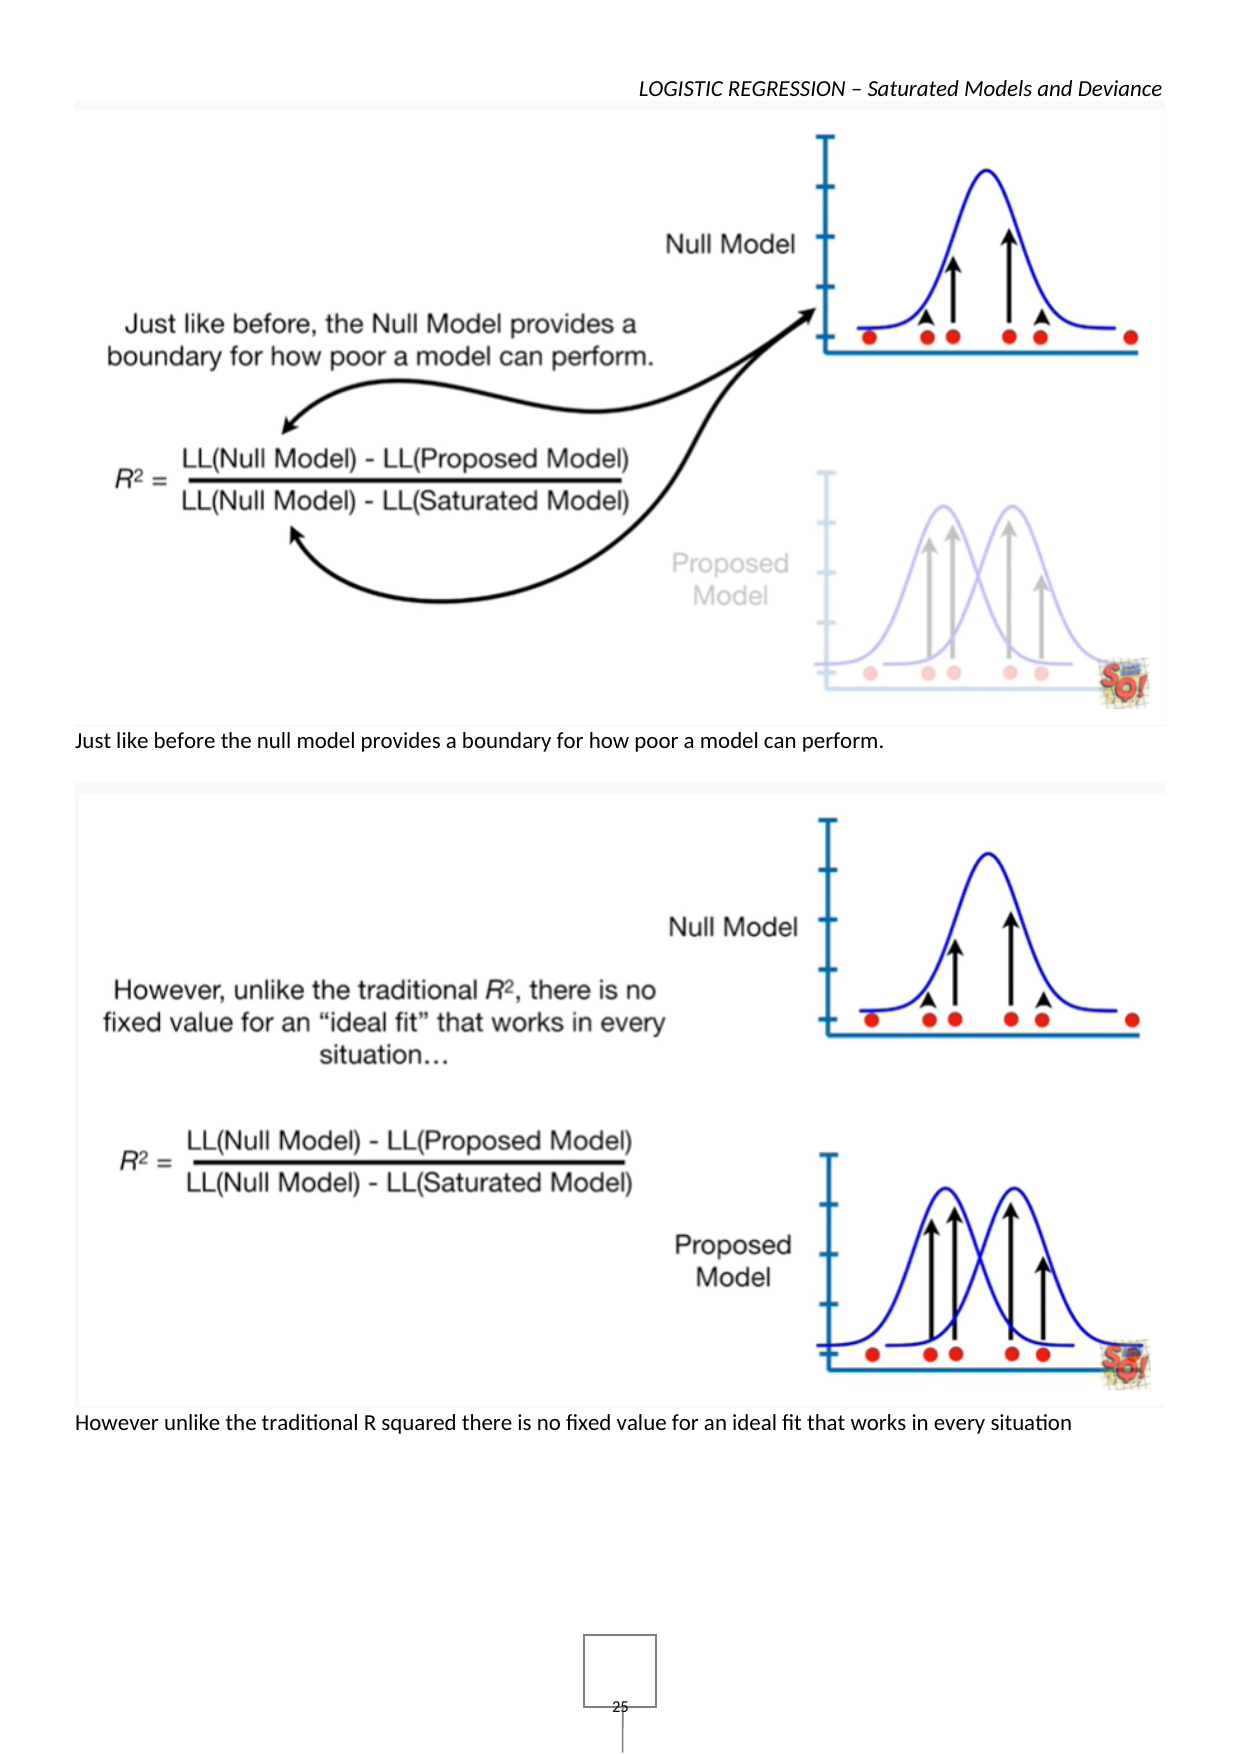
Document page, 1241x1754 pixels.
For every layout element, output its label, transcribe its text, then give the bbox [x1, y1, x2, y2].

picture [75, 782, 1166, 1408]
picture [75, 101, 1166, 727]
text However unlike the traditional R squared there is no fixed value for an ideal fit that works in every situation [75, 1408, 1165, 1436]
text Just like before the null model provides a boundary for how poor a model can perform. [75, 727, 1165, 754]
